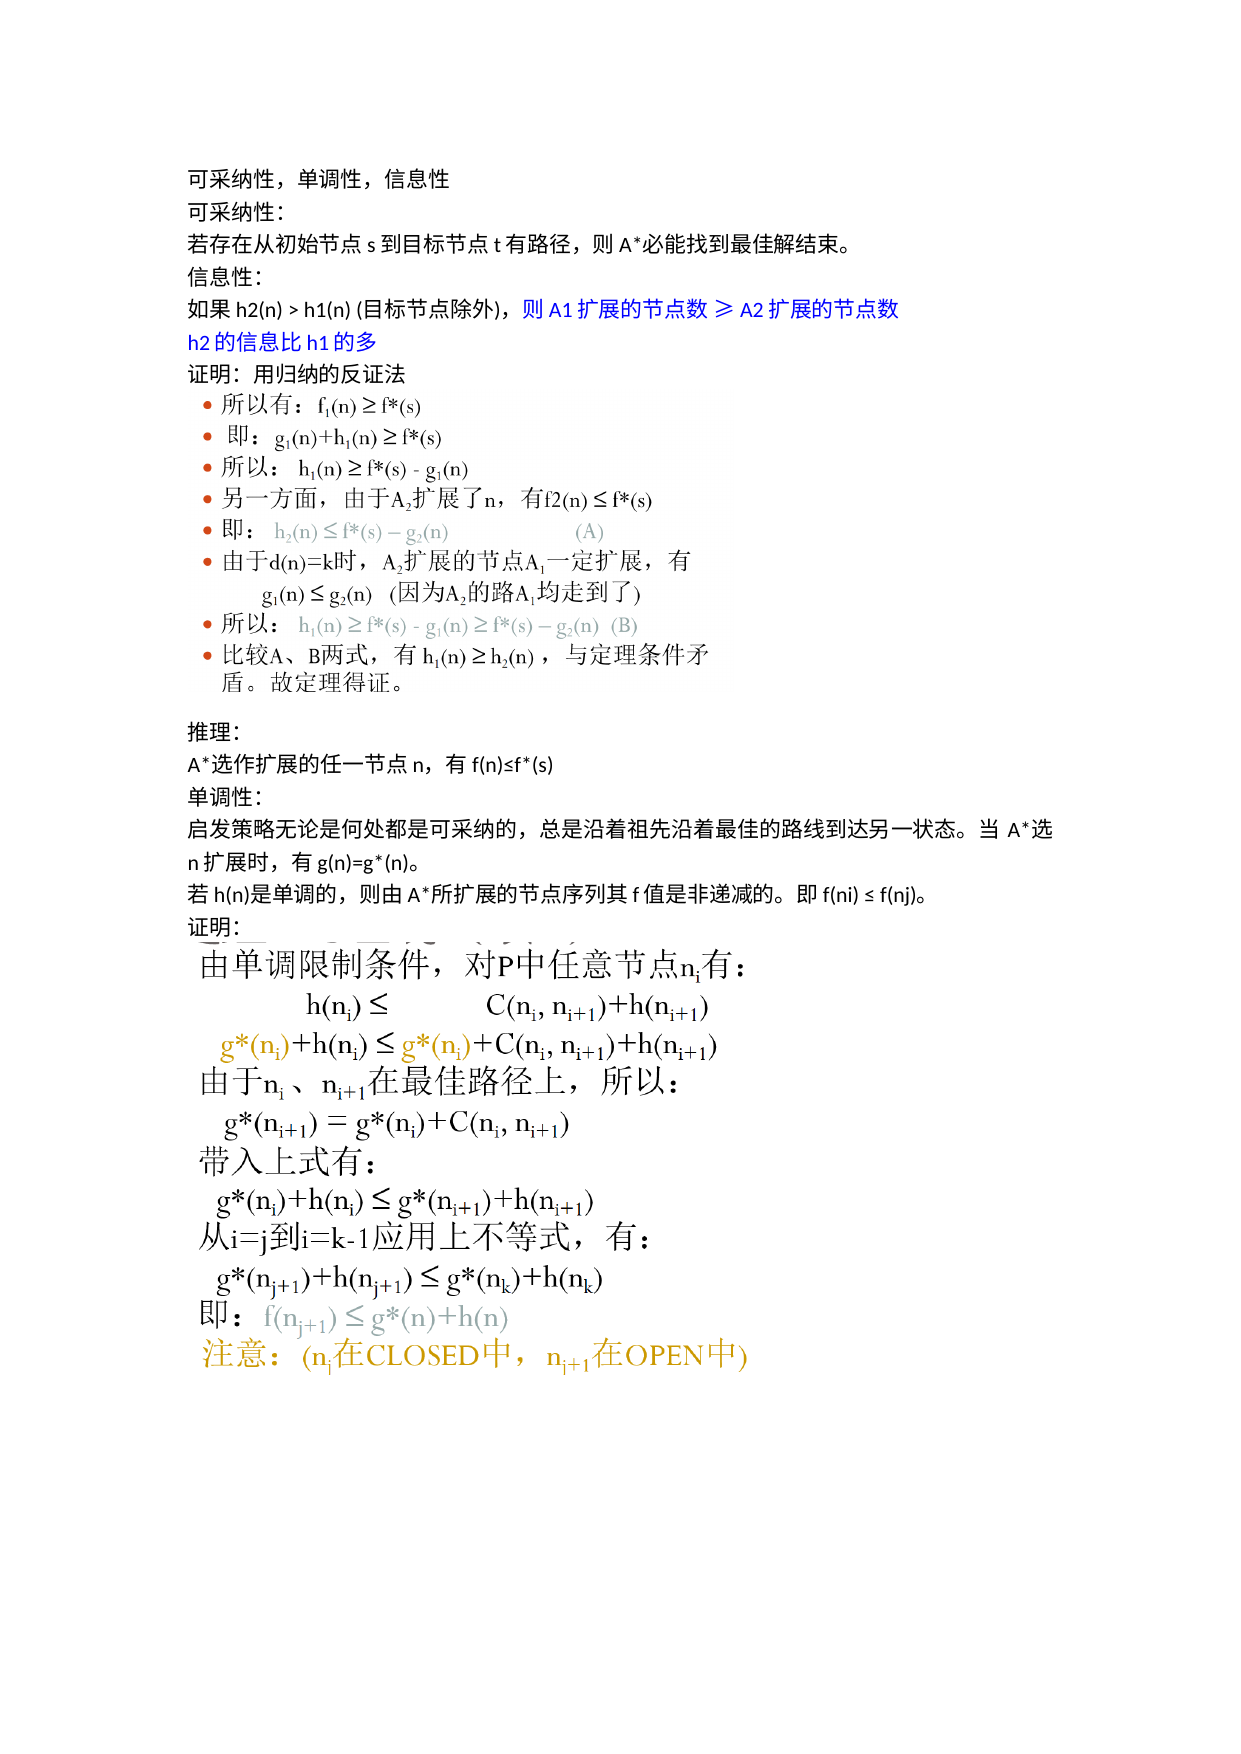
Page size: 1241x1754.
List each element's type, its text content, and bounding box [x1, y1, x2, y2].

text A*选作扩展的任一节点n，有f(n)≤f*(s) [187, 747, 1053, 779]
text 推理： [187, 714, 1053, 747]
text 如果h2(n) > h1(n) (目标节点除外)，则A1扩展的节点数 ≥ A2扩展的节点数 [187, 292, 1053, 324]
text 可采纳性，单调性，信息性 [187, 162, 1053, 194]
picture [187, 389, 734, 692]
text 证明： [187, 909, 1053, 942]
picture [187, 942, 816, 1375]
text 可采纳性： [187, 194, 1053, 227]
text 信息性： [187, 259, 1053, 292]
text 若存在从初始节点s到目标节点t有路径，则A*必能找到最佳解结束。 [187, 227, 1053, 259]
text 证明：用归纳的反证法 [187, 357, 1053, 389]
text h2的信息比h1的多 [187, 324, 1053, 357]
text 若h(n)是单调的，则由A*所扩展的节点序列其f值是非递减的。即f(ni) ≤ f(nj)。 [187, 877, 1053, 909]
text 启发策略无论是何处都是可采纳的，总是沿着祖先沿着最佳的路线到达另一状态。当A*选n扩展时，有g(n)=g*(n)。 [187, 812, 1053, 877]
text 单调性： [187, 779, 1053, 812]
